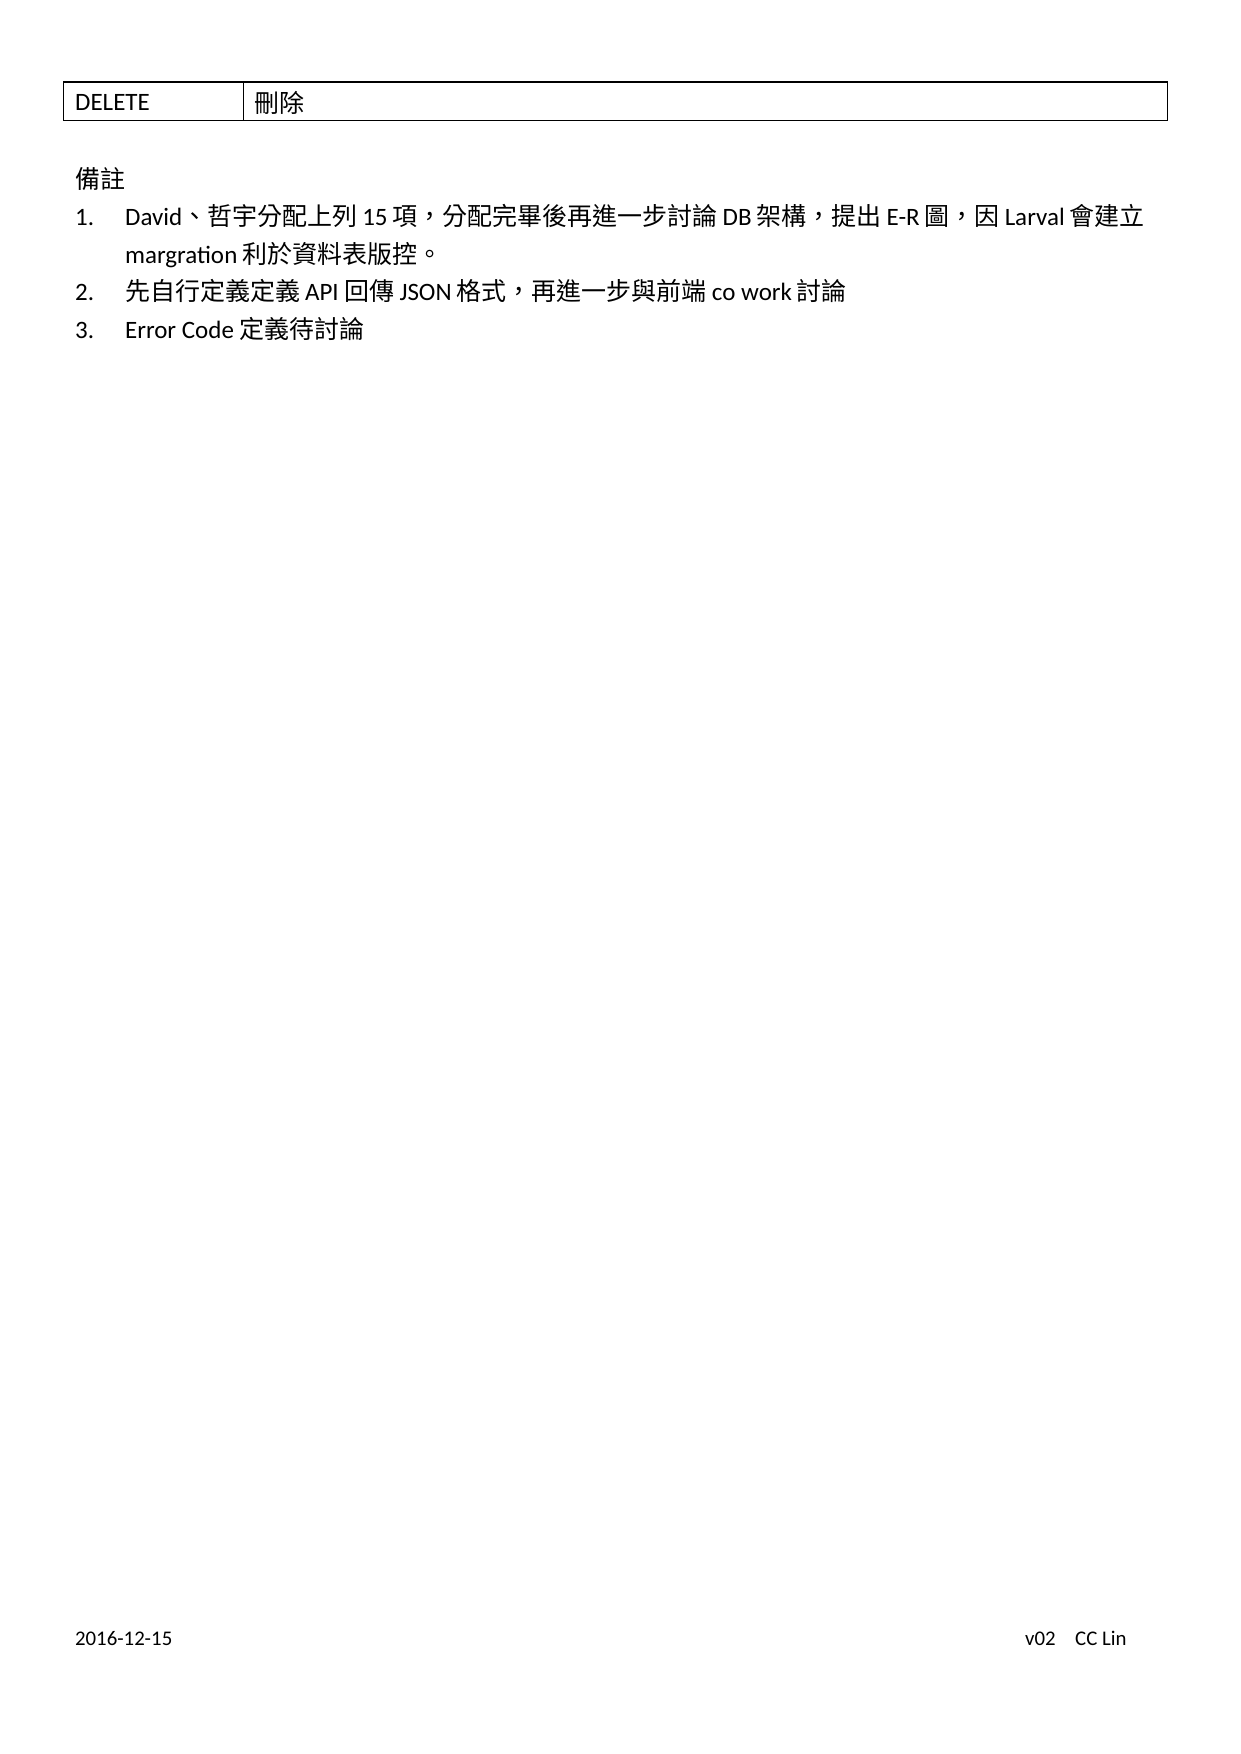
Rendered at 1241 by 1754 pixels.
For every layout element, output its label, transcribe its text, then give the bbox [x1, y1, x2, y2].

table_cell 刪除 [244, 83, 1167, 120]
list 先自行定義定義API 回傳JSON格式，再進一步與前端co work討論 [75, 271, 1165, 308]
list Error Code 定義待討論 [75, 308, 1165, 346]
table_cell DELETE [64, 83, 243, 120]
list David、哲宇分配上列15項，分配完畢後再進一步討論DB架構，提出E-R圖，因Larval會建立margration利於資料表版控。 [75, 196, 1165, 271]
text 備註 [75, 158, 1165, 196]
